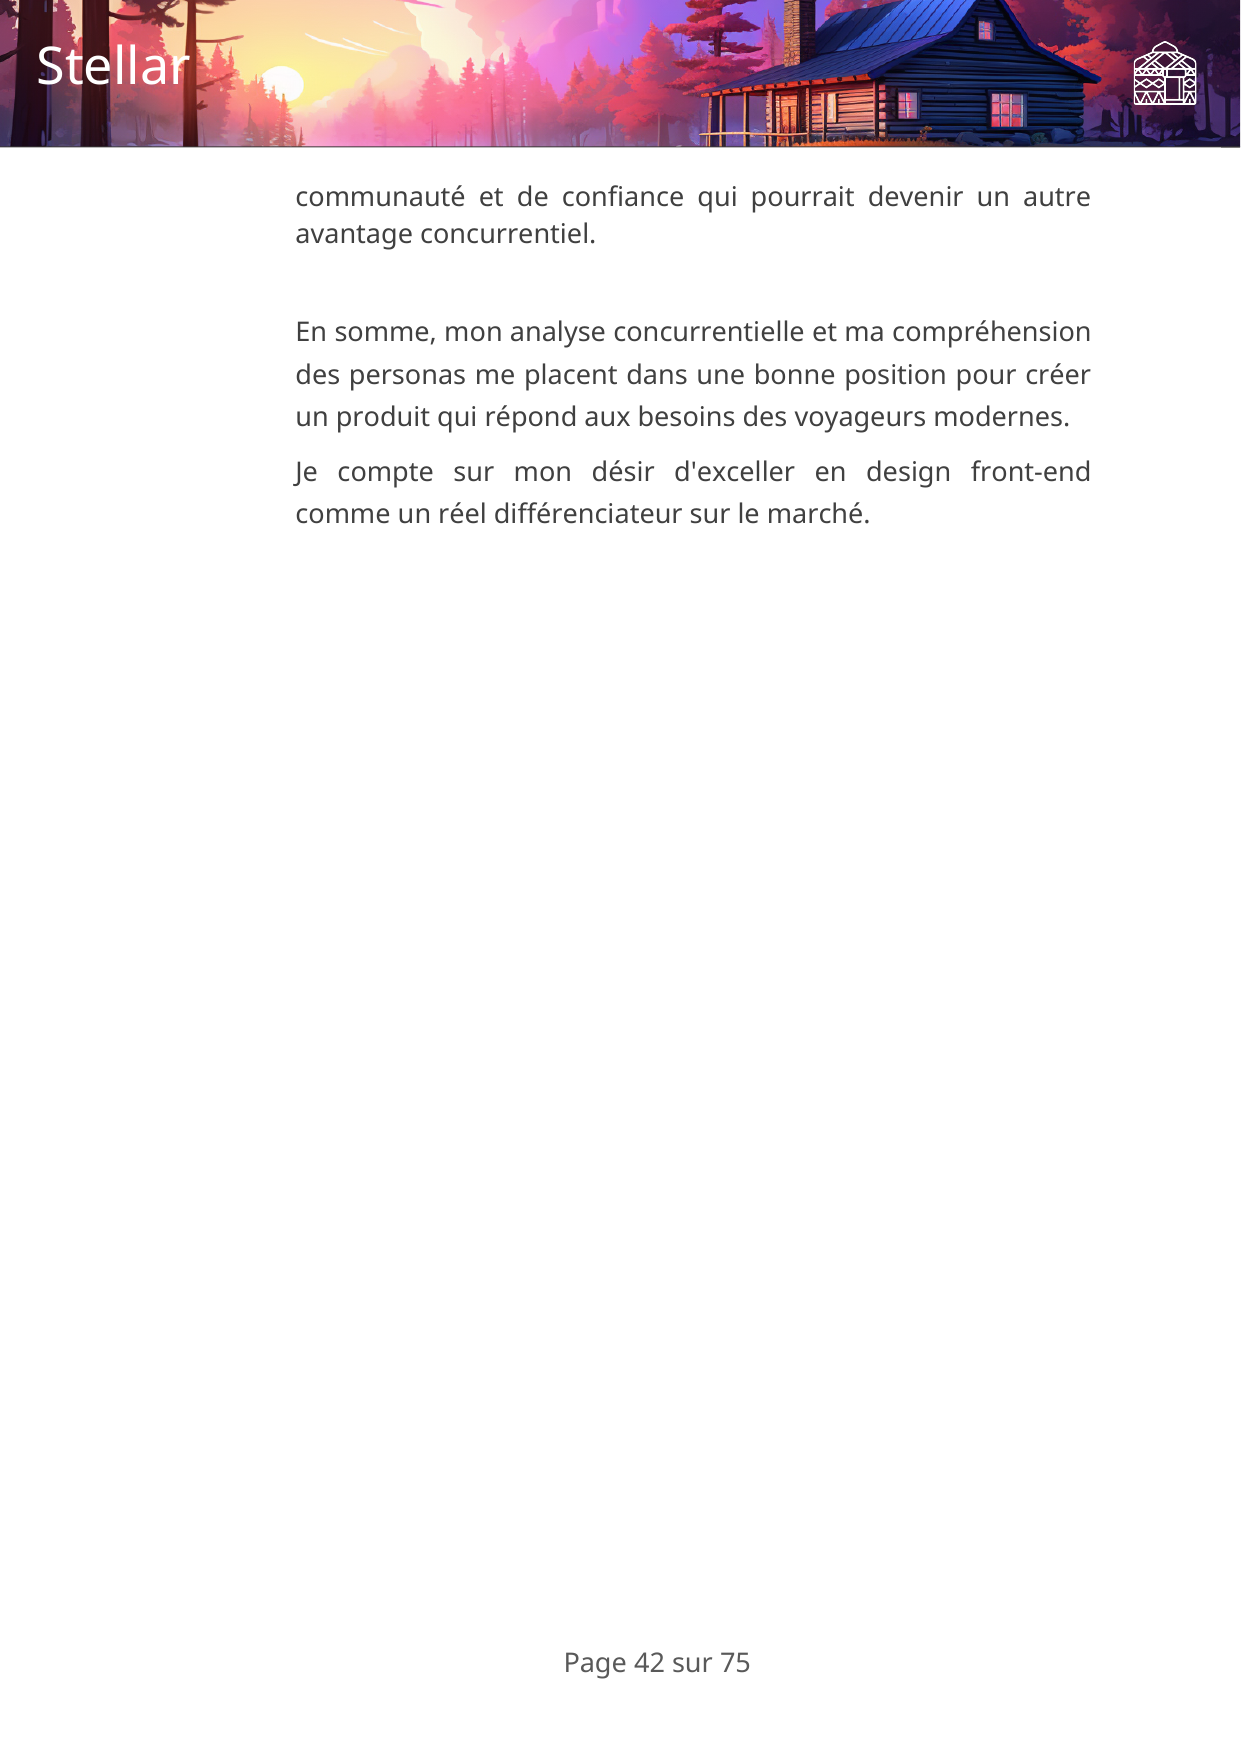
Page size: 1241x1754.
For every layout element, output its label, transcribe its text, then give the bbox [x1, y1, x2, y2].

text En somme, mon analyse concurrentielle et ma compréhension des personas me placent dans une bonne position pour créer un produit qui répond aux besoins des voyageurs modernes. [295, 313, 1092, 434]
picture [0, 0, 1241, 146]
text Je compte sur mon désir d'exceller en design front-end comme un réel différenciateur sur le marché. [295, 452, 1092, 532]
